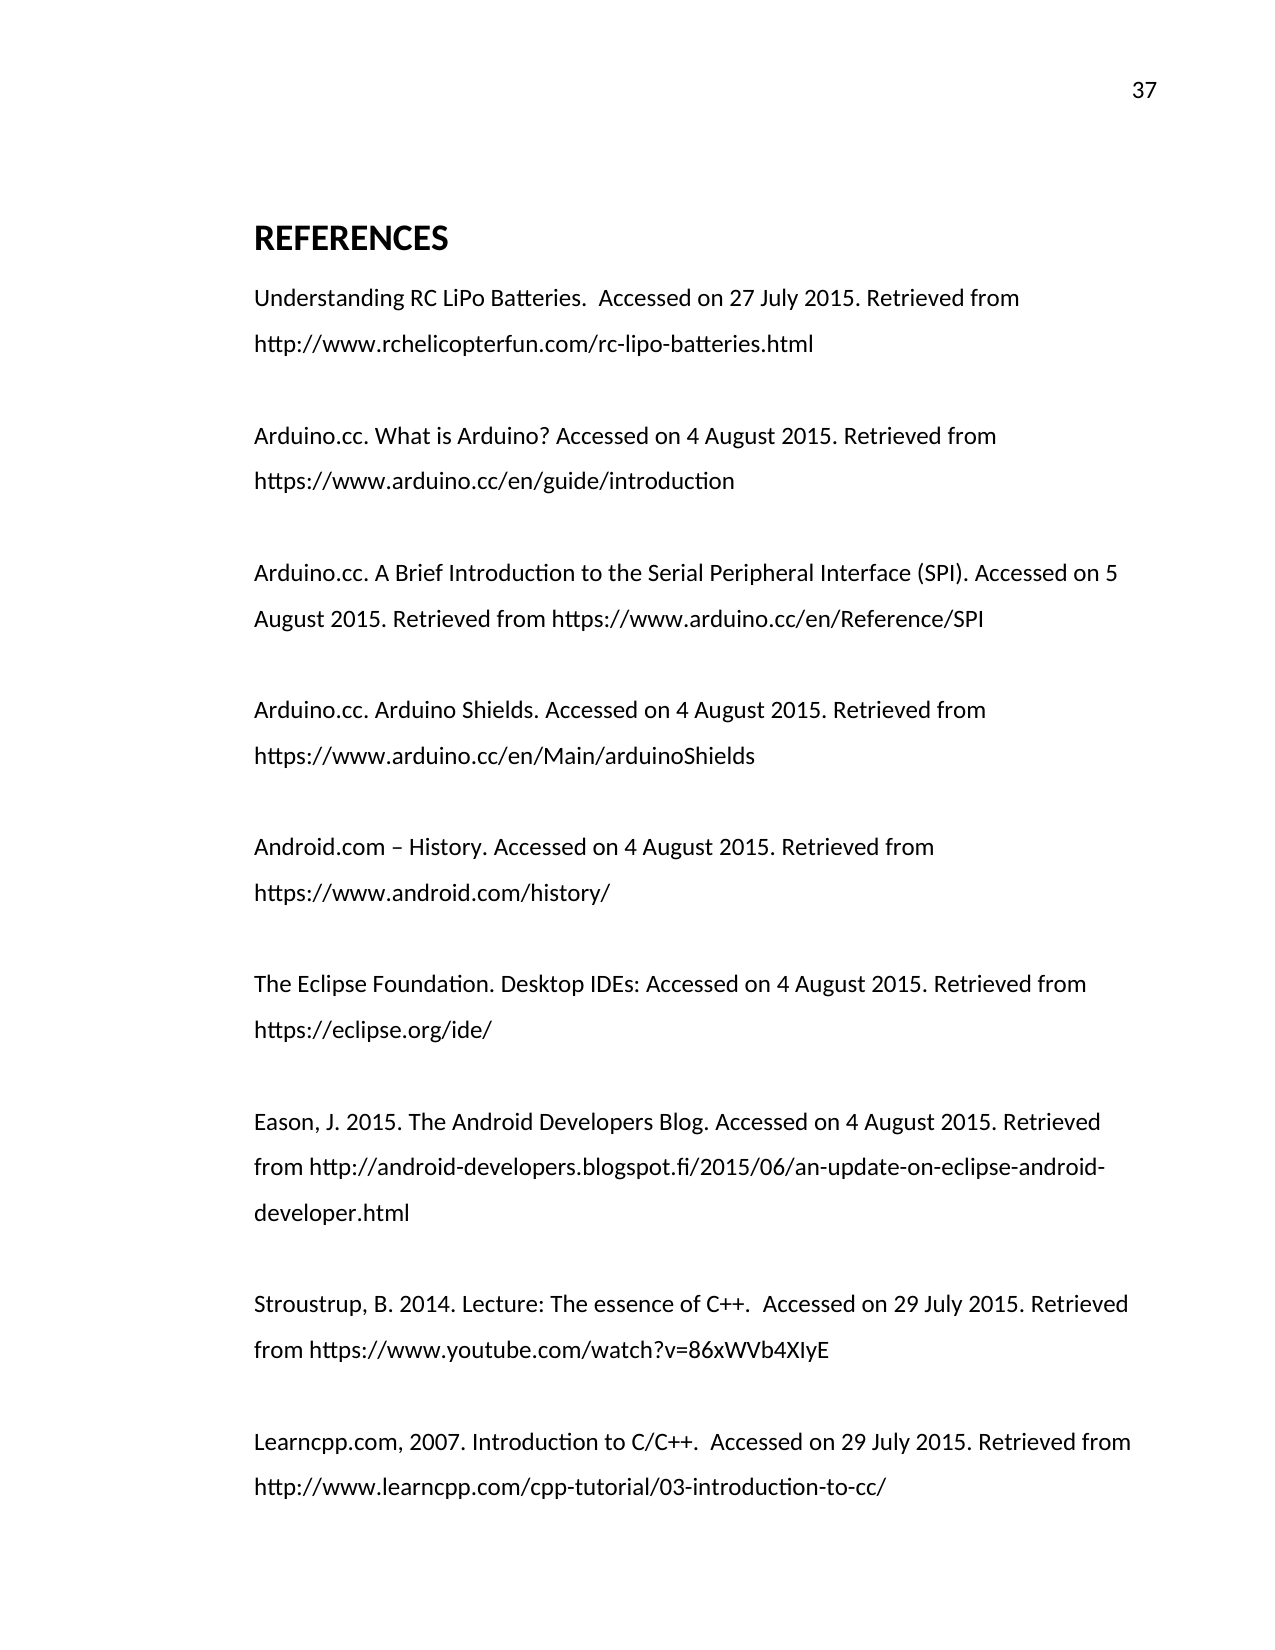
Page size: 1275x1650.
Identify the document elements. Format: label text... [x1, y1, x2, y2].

text Understanding RC LiPo Batteries. Accessed on 27 July 2015. Retrieved from [254, 283, 1157, 313]
text Stroustrup, B. 2014. Lecture: The essence of C++. Accessed on 29 July 2015. Retrieved from https://www.youtube.com/watch?v=86xWVb4XIyE [254, 1289, 1157, 1365]
text http://www.rchelicopterfun.com/rc-lipo-batteries.html [254, 328, 1157, 359]
text Arduino.cc. What is Arduino? Accessed on 4 August 2015. Retrieved from https://www.arduino.cc/en/guide/introduction [254, 420, 1157, 496]
text https://www.arduino.cc/en/Main/arduinoShields [254, 740, 1157, 770]
text Learncpp.com, 2007. Introduction to C/C++. Accessed on 29 July 2015. Retrieved from http://www.learncpp.com/cpp-tutorial/03-introduction-to-cc/ [254, 1426, 1157, 1502]
text Arduino.cc. A Brief Introduction to the Serial Peripheral Interface (SPI). Accessed on 5 August 2015. Retrieved from https://www.arduino.cc/en/Reference/SPI [254, 557, 1157, 633]
text The Eclipse Foundation. Desktop IDEs: Accessed on 4 August 2015. Retrieved from https://eclipse.org/ide/ [254, 968, 1157, 1045]
subtitle References [254, 214, 1157, 260]
text Android.com – History. Accessed on 4 August 2015. Retrieved from https://www.android.com/history/ [254, 831, 1157, 908]
text Arduino.cc. Arduino Shields. Accessed on 4 August 2015. Retrieved from [254, 694, 1157, 725]
text Eason, J. 2015. The Android Developers Blog. Accessed on 4 August 2015. Retrieved from http://android-developers.blogspot.fi/2015/06/an-update-on-eclipse-android-developer.html [254, 1106, 1157, 1228]
